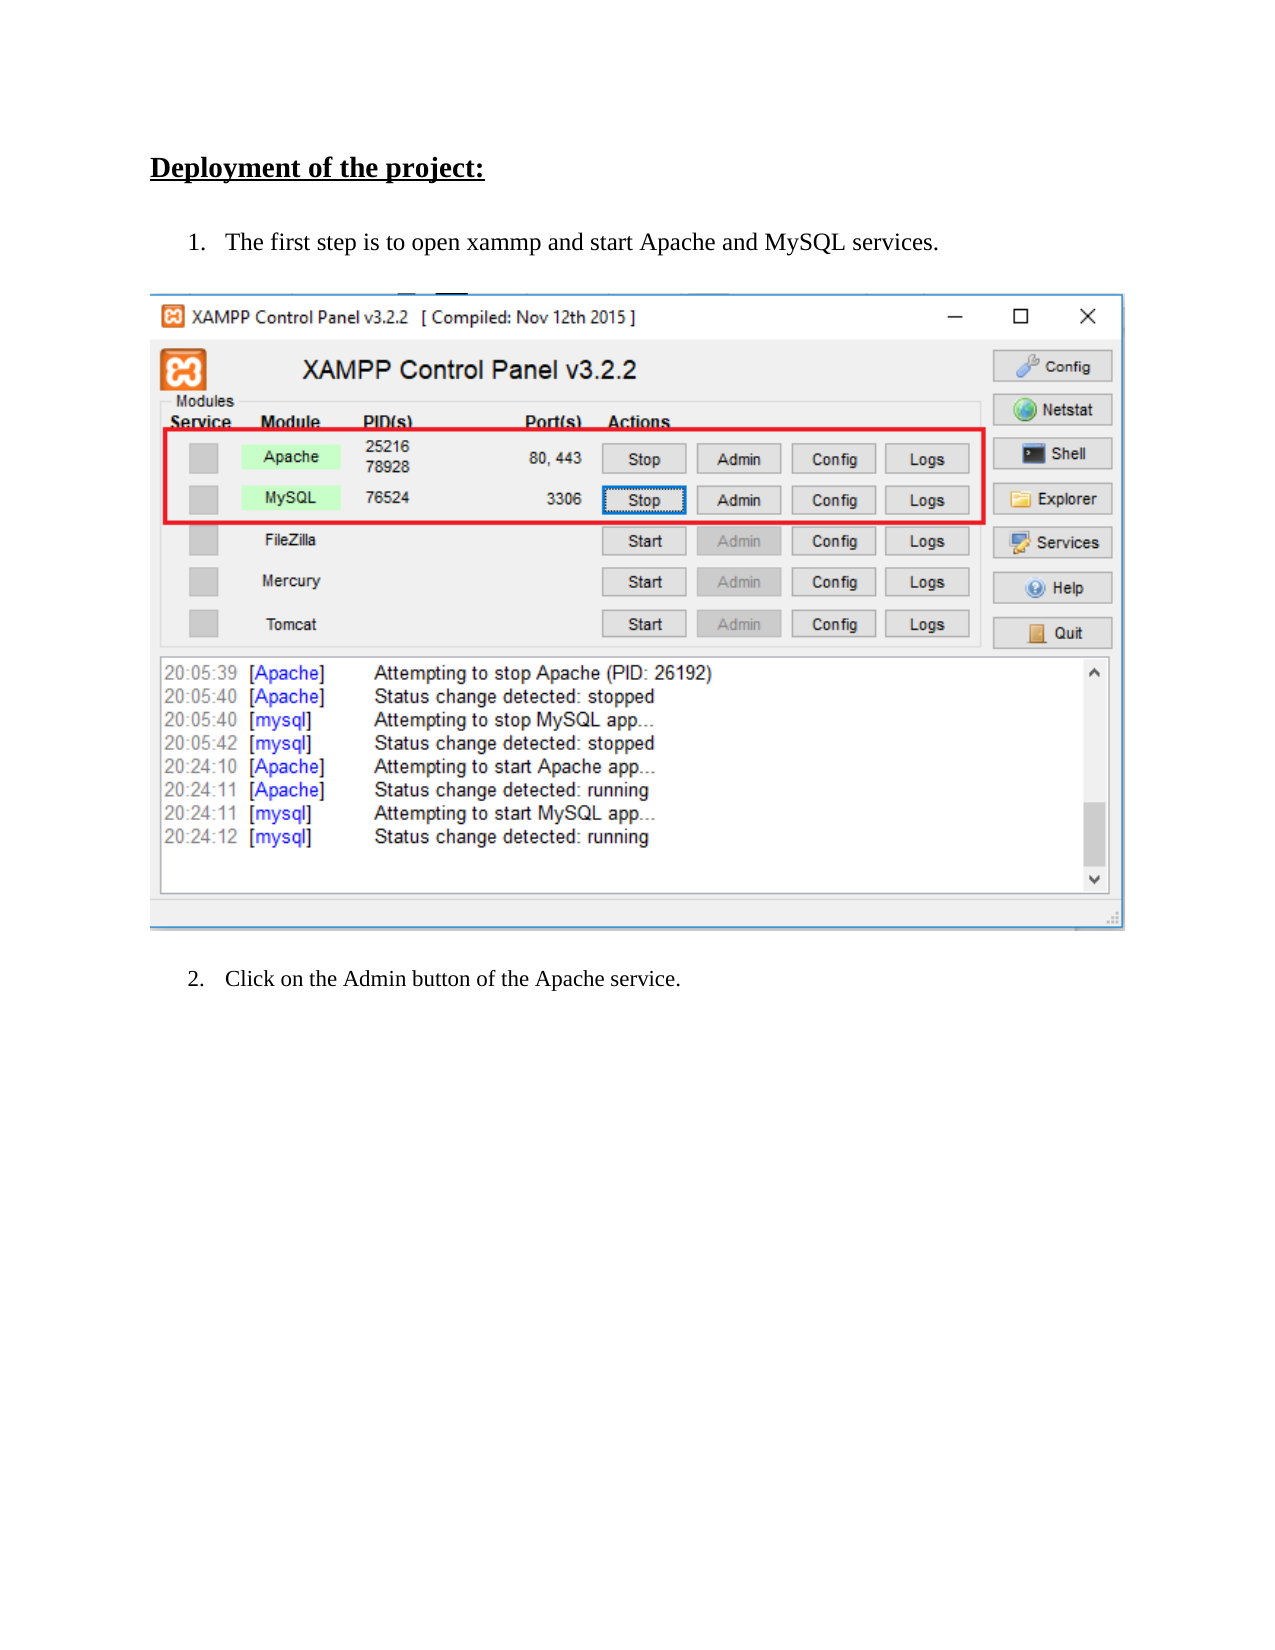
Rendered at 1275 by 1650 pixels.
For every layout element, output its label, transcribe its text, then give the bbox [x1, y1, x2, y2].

text Deployment of the project: [150, 150, 1125, 183]
list Click on the Admin button of the Apache service. [187, 965, 1125, 991]
picture [150, 293, 1125, 931]
list The first step is to open xammp and start Apache and MySQL services. [187, 227, 1125, 256]
